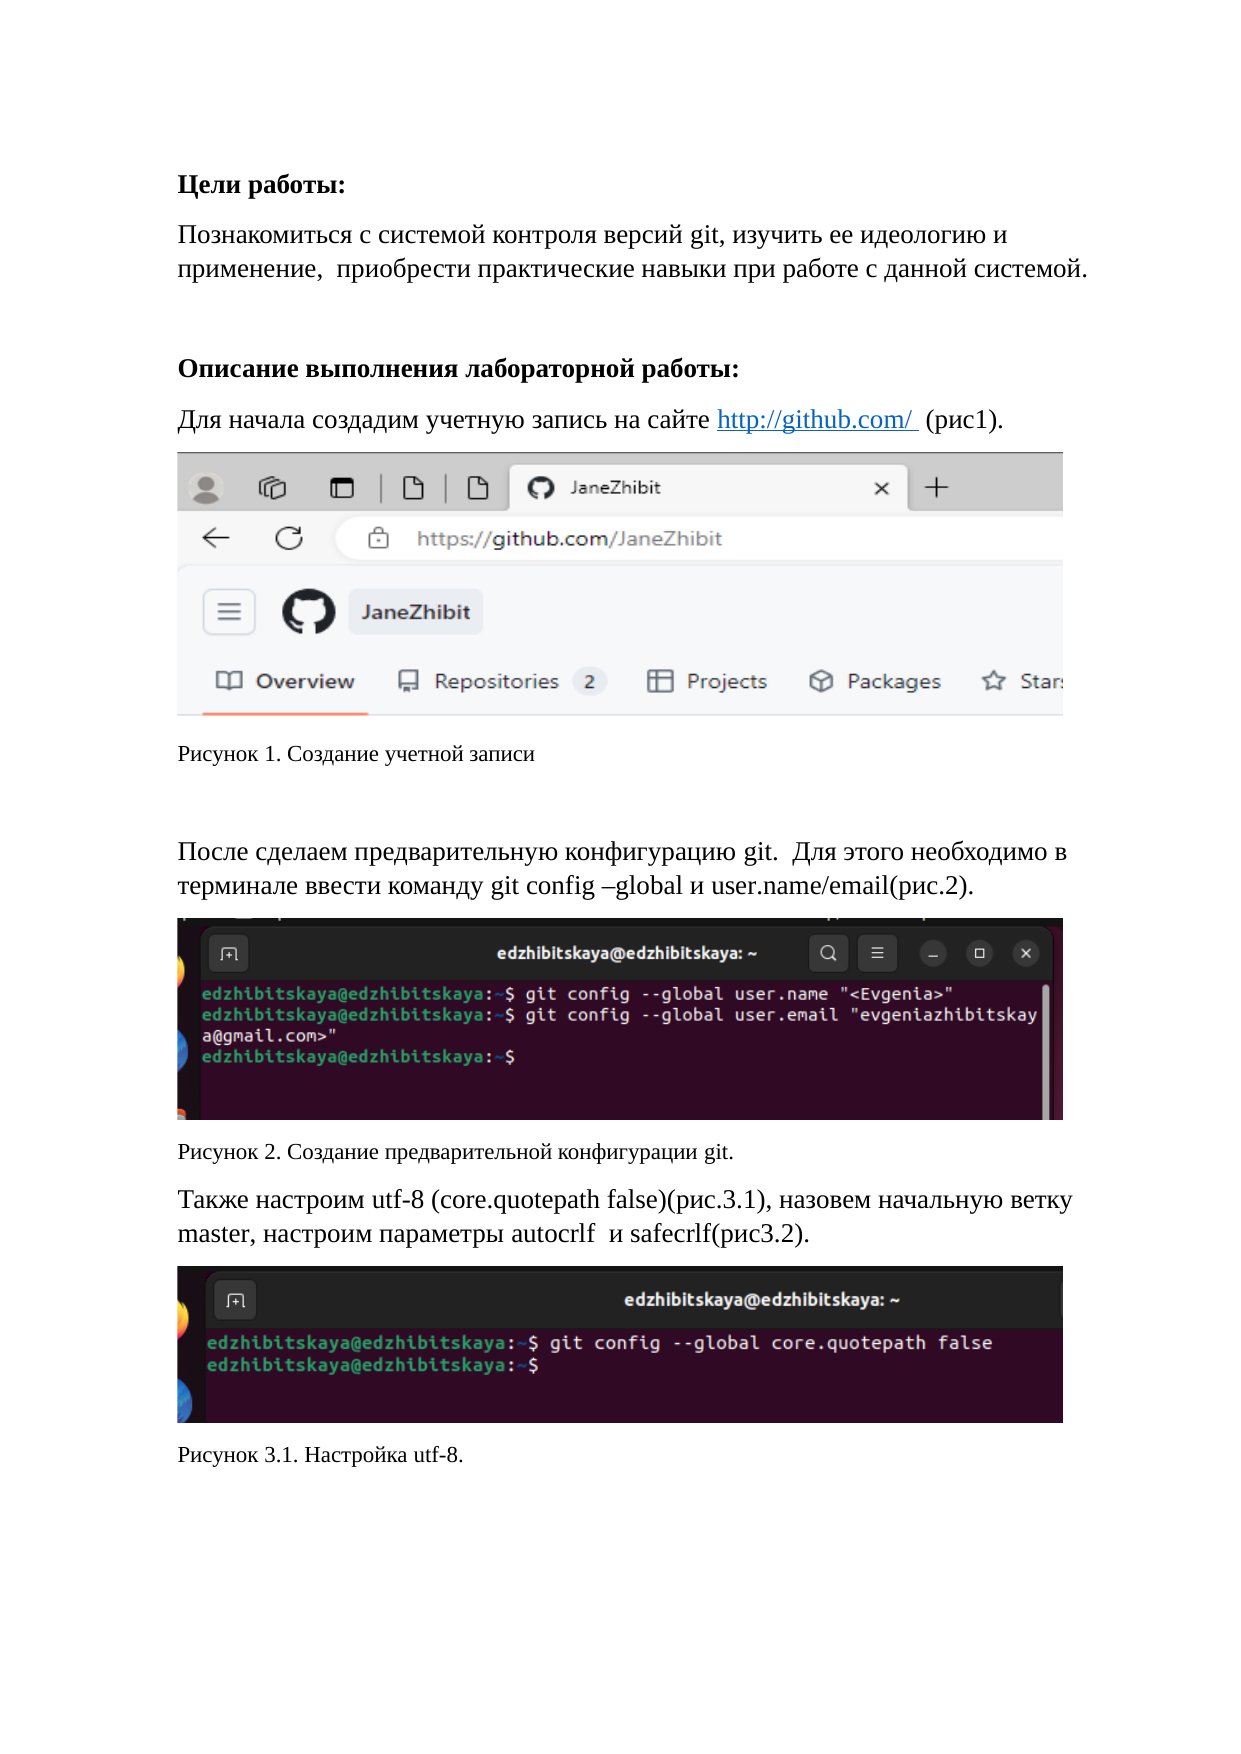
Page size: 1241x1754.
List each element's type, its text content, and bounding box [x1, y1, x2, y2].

text После сделаем предварительную конфигурацию git. Для этого необходимо в терминале ввести команду git config –global и user.name/email(рис.2). [177, 835, 1152, 900]
text Рисунок 1. Создание учетной записи [177, 740, 1152, 766]
text Также настроим utf-8 (core.quotepath false)(рис.3.1), назовем начальную ветку master, настроим параметры autocrlf и safecrlf(рис3.2). [177, 1183, 1152, 1248]
picture [177, 452, 1063, 722]
text Рисунок 3.1. Настройка utf-8. [177, 1441, 1152, 1467]
picture [177, 1266, 1063, 1423]
text Цели работы: [177, 168, 1152, 199]
text Познакомиться с системой контроля версий git, изучить ее идеологию и применение, приобрести практические навыки при работе с данной системой. [177, 218, 1152, 283]
text Описание выполнения лабораторной работы: [177, 352, 1152, 384]
text Для начала создадим учетную запись на сайте http://github.com/ (рис1). [177, 403, 1152, 434]
picture [177, 918, 1063, 1120]
text Рисунок 2. Создание предварительной конфигурации git. [177, 1138, 1152, 1164]
